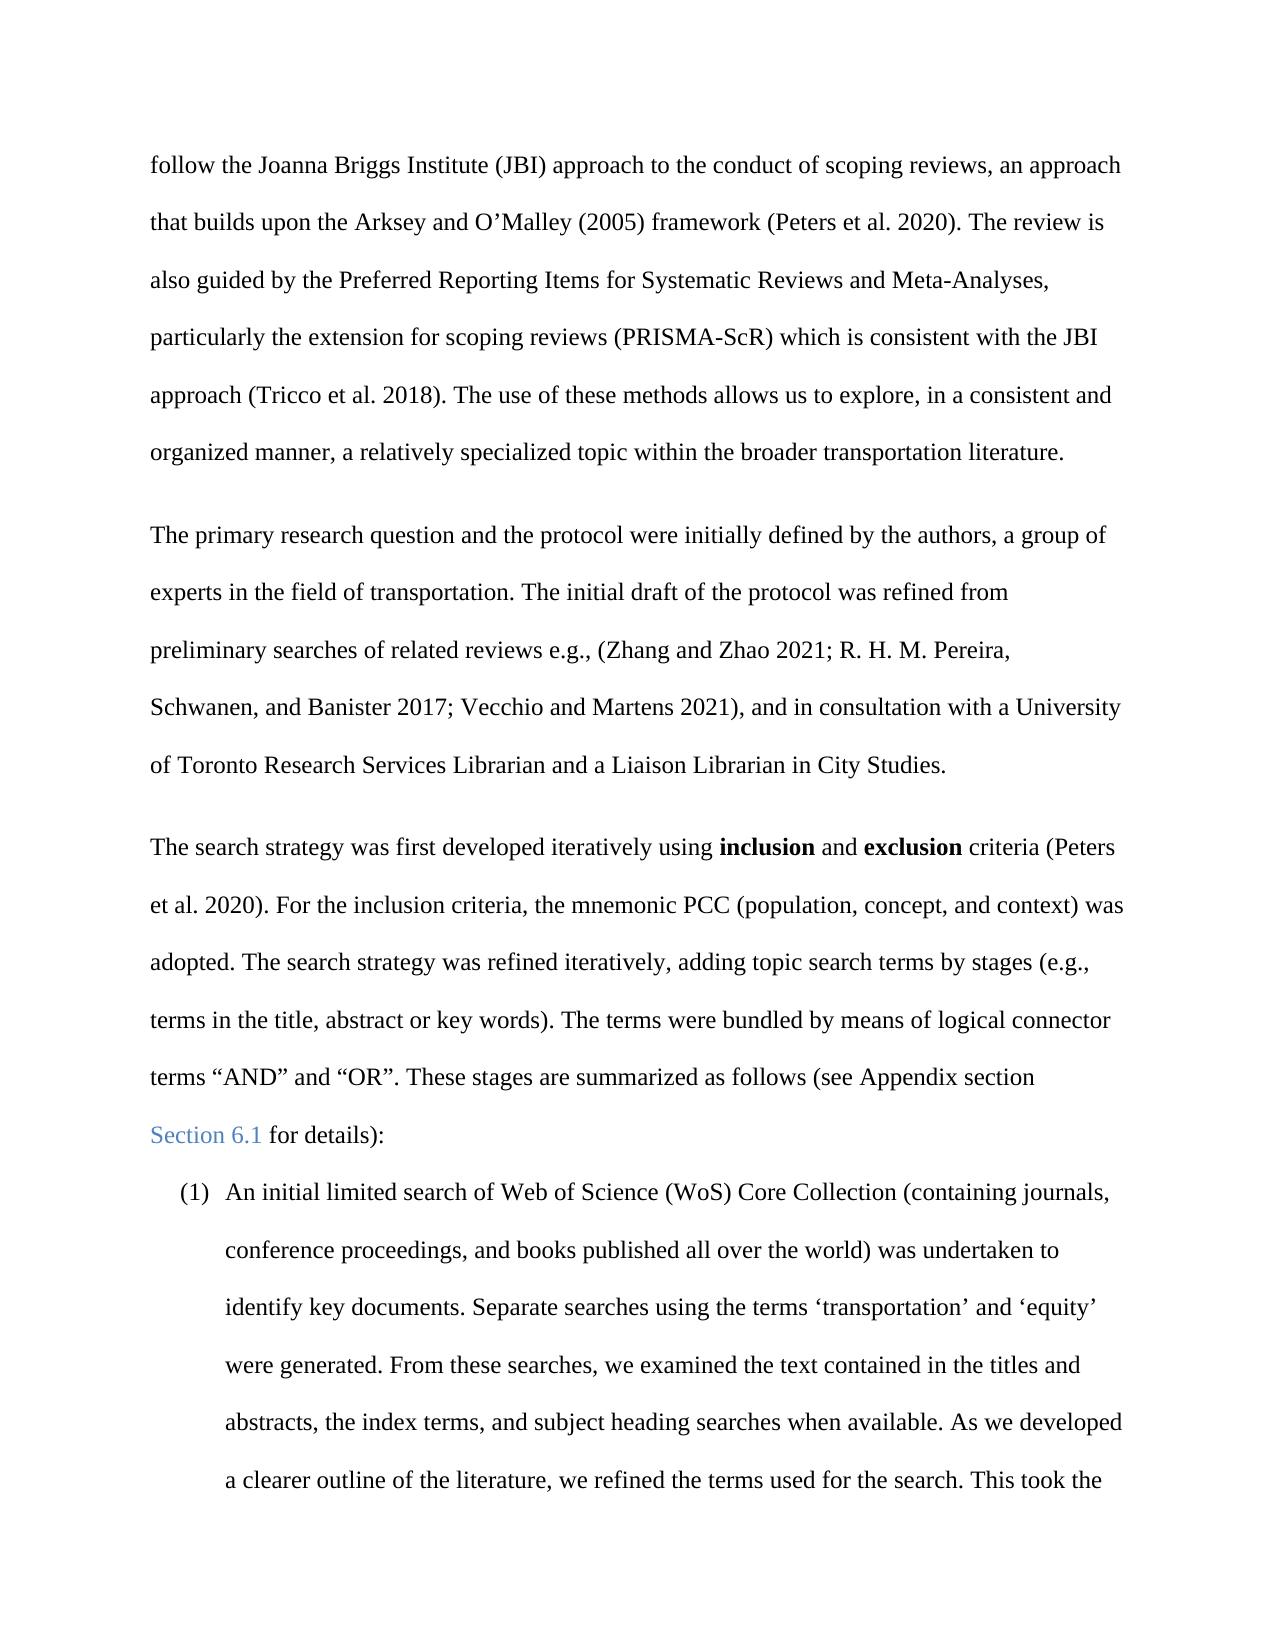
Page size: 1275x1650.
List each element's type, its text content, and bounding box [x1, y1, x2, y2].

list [209, 1177, 1125, 1494]
text The primary research question and the protocol were initially defined by the authors, a group of experts in the field of transportation. The initial draft of the protocol was refined from preliminary searches of related reviews e.g., (Zhang and Zhao 2021; R. H. M. Pereira, Schwanen, and Banister 2017; Vecchio and Martens 2021), and in consultation with a University of Toronto Research Services Librarian and a Liaison Librarian in City Studies. [150, 520, 1125, 779]
text The search strategy was first developed iteratively using inclusion and exclusion criteria (Peters et al. 2020). For the inclusion criteria, the mnemonic PCC (population, concept, and context) was adopted. The search strategy was refined iteratively, adding topic search terms by stages (e.g., terms in the title, abstract or key words). The terms were bundled by means of logical connector terms “AND” and “OR”. These stages are summarized as follows (see Appendix section Section 6.1 for details): [150, 832, 1125, 1149]
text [150, 150, 1125, 466]
